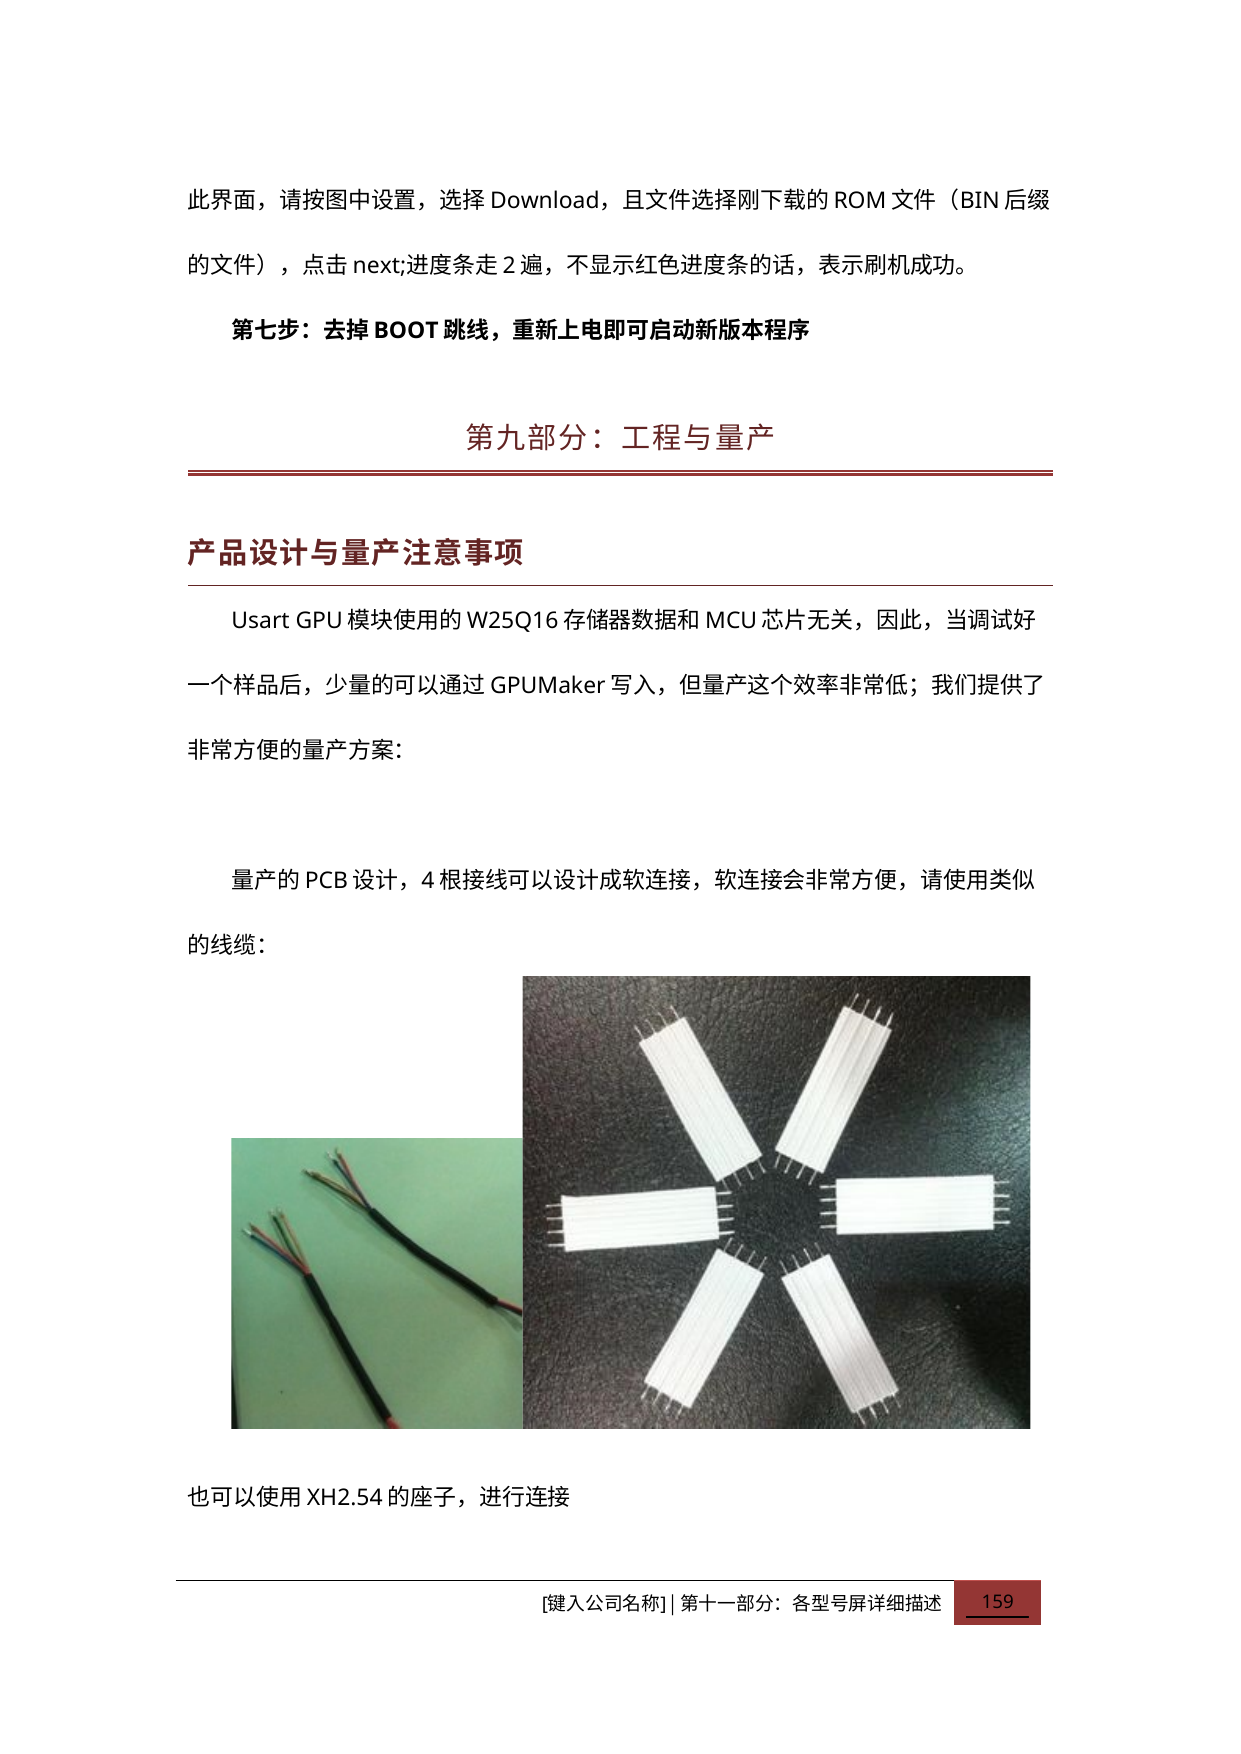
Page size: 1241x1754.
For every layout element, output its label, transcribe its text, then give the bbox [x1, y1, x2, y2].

text 也可以使用XH2.54的座子，进行连接 [187, 1463, 1053, 1528]
subtitle 产品设计与量产注意事项 [187, 518, 1053, 586]
text 此界面，请按图中设置，选择Download，且文件选择刚下载的ROM文件（BIN后缀的文件），点击next;进度条走2遍，不显示红色进度条的话，表示刷机成功。 [187, 166, 1053, 296]
text Usart GPU模块使用的W25Q16存储器数据和MCU芯片无关，因此，当调试好一个样品后，少量的可以通过GPUMaker写入，但量产这个效率非常低；我们提供了非常方便的量产方案： [187, 586, 1053, 781]
text 第七步：去掉BOOT跳线，重新上电即可启动新版本程序 [187, 296, 1053, 361]
text 量产的PCB设计，4根接线可以设计成软连接，软连接会非常方便，请使用类似的线缆： [187, 846, 1053, 976]
picture [231, 976, 1031, 1429]
subtitle 第九部分：工程与量产 [187, 403, 1053, 476]
